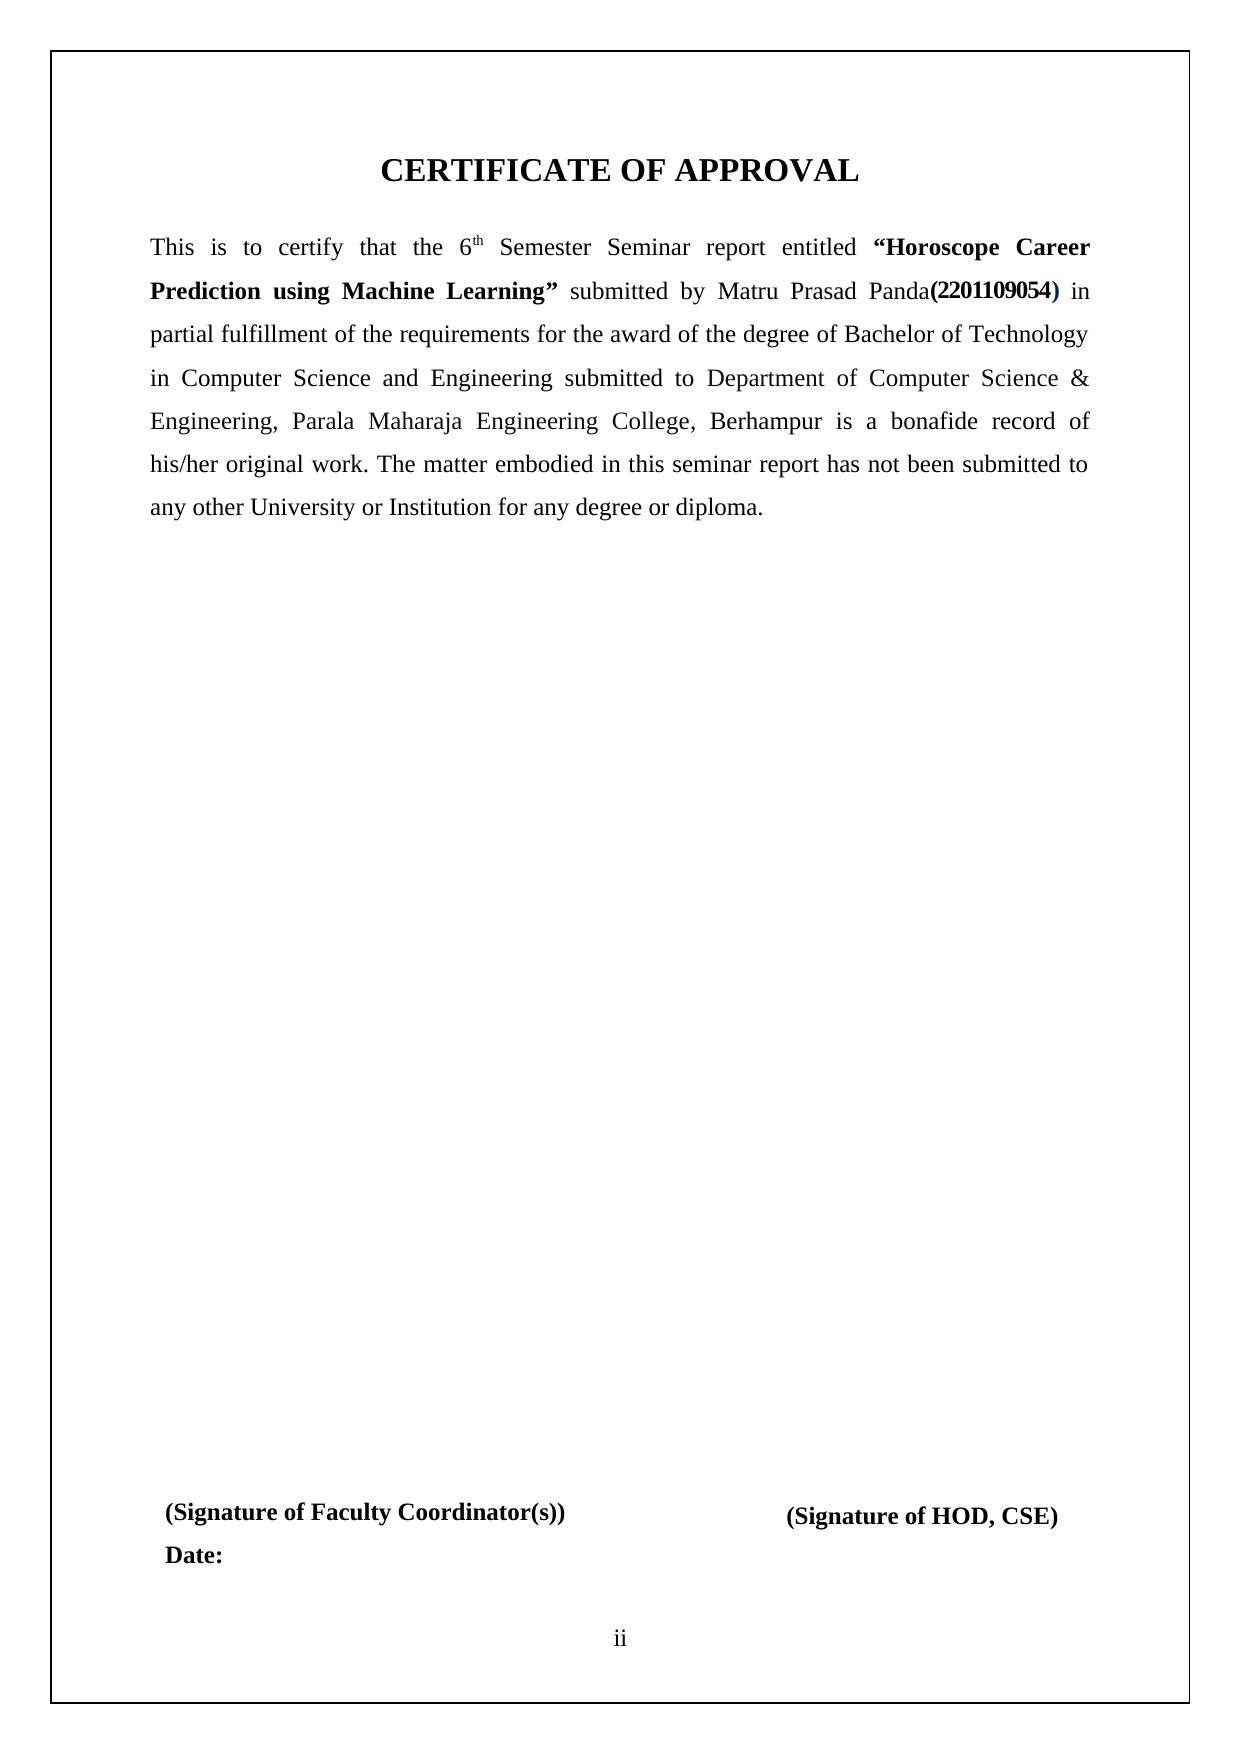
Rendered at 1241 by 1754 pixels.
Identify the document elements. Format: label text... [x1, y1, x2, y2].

text CERTIFICATE OF APPROVAL [150, 150, 1090, 188]
text This is to certify that the 6th Semester Seminar report entitled “Horoscope Career Prediction using Machine Learning” submitted by Matru Prasad Panda(2201109054) in partial fulfillment of the requirements for the award of the degree of Bachelor of Technology in Computer Science and Engineering submitted to Department of Computer Science & Engineering, Parala Maharaja Engineering College, Berhampur is a bonafide record of his/her original work. The matter embodied in this seminar report has not been submitted to any other University or Institution for any degree or diploma. [150, 232, 1090, 521]
